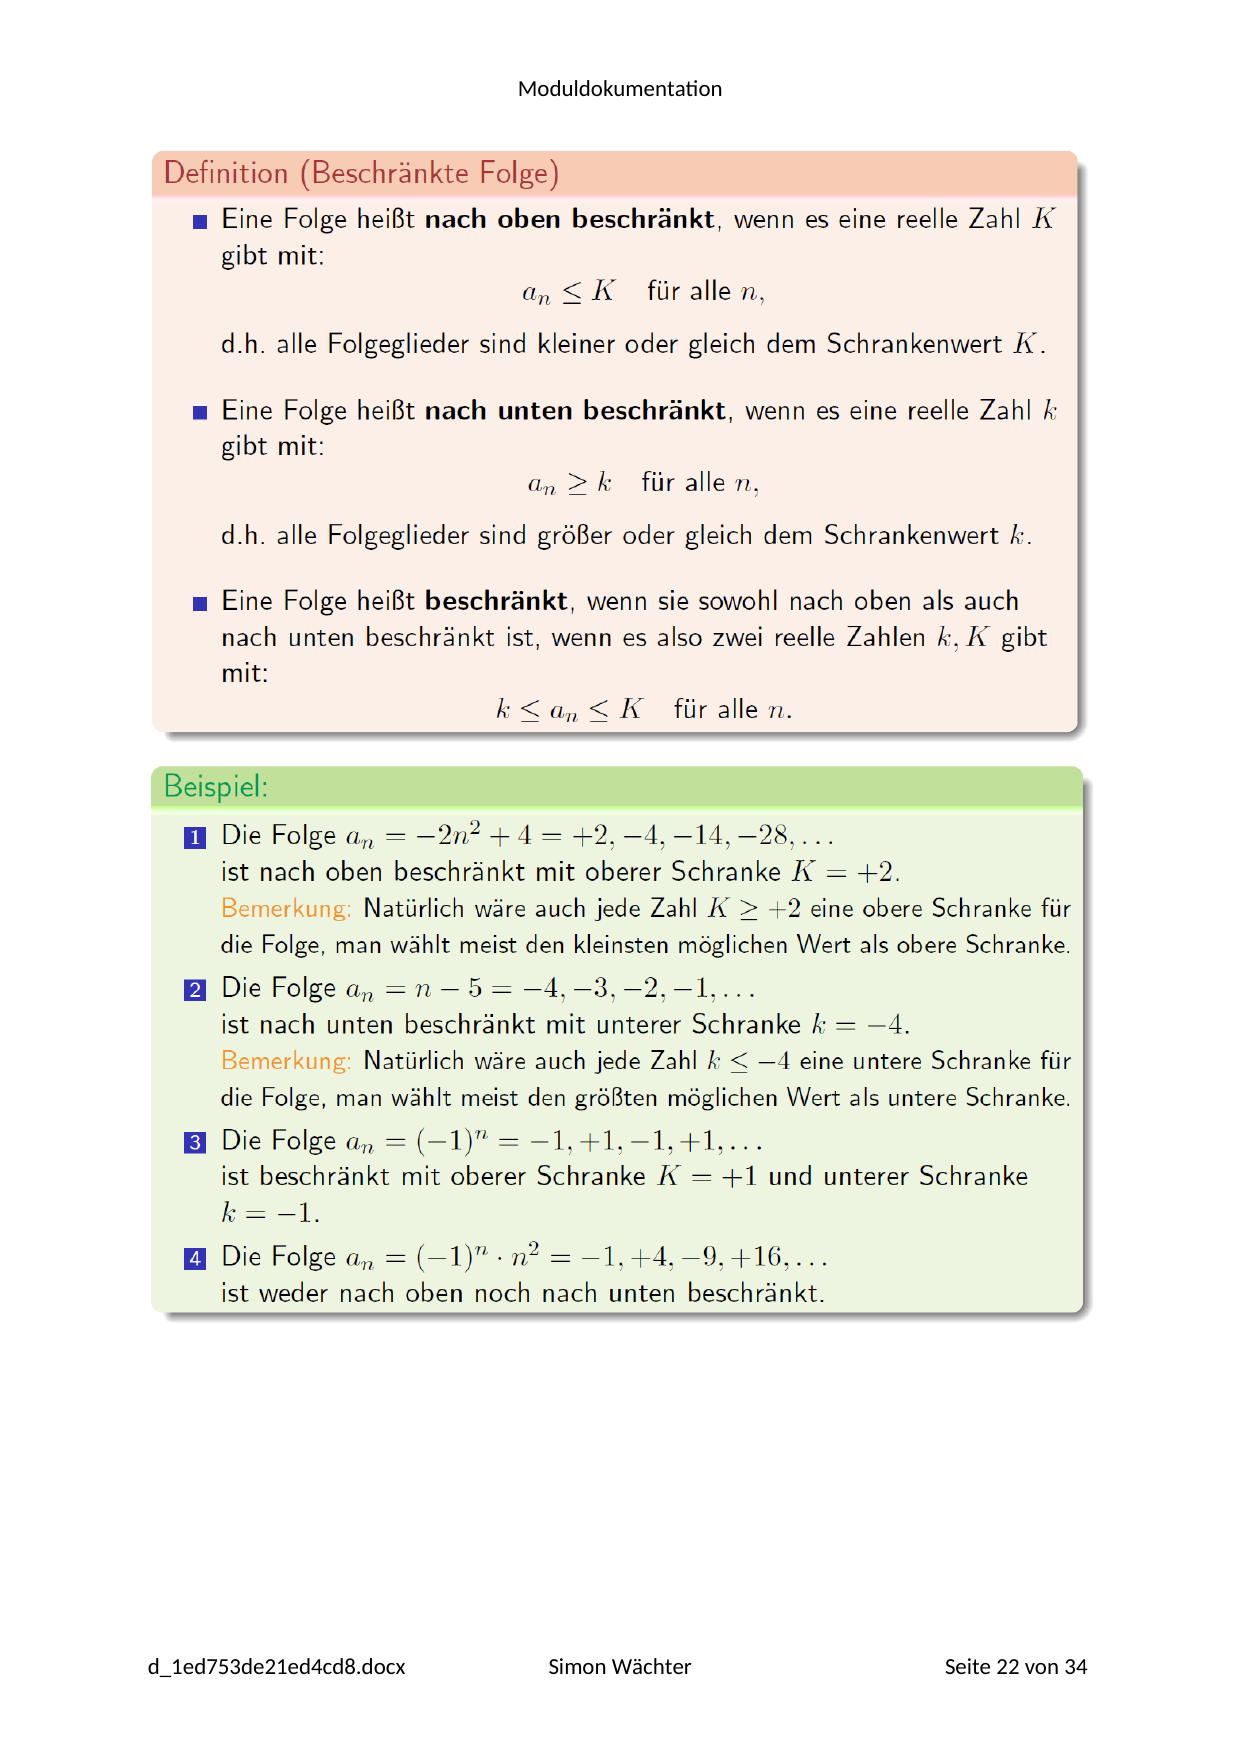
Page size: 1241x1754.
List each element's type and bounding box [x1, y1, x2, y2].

picture [147, 147, 1093, 744]
picture [147, 762, 1095, 1328]
